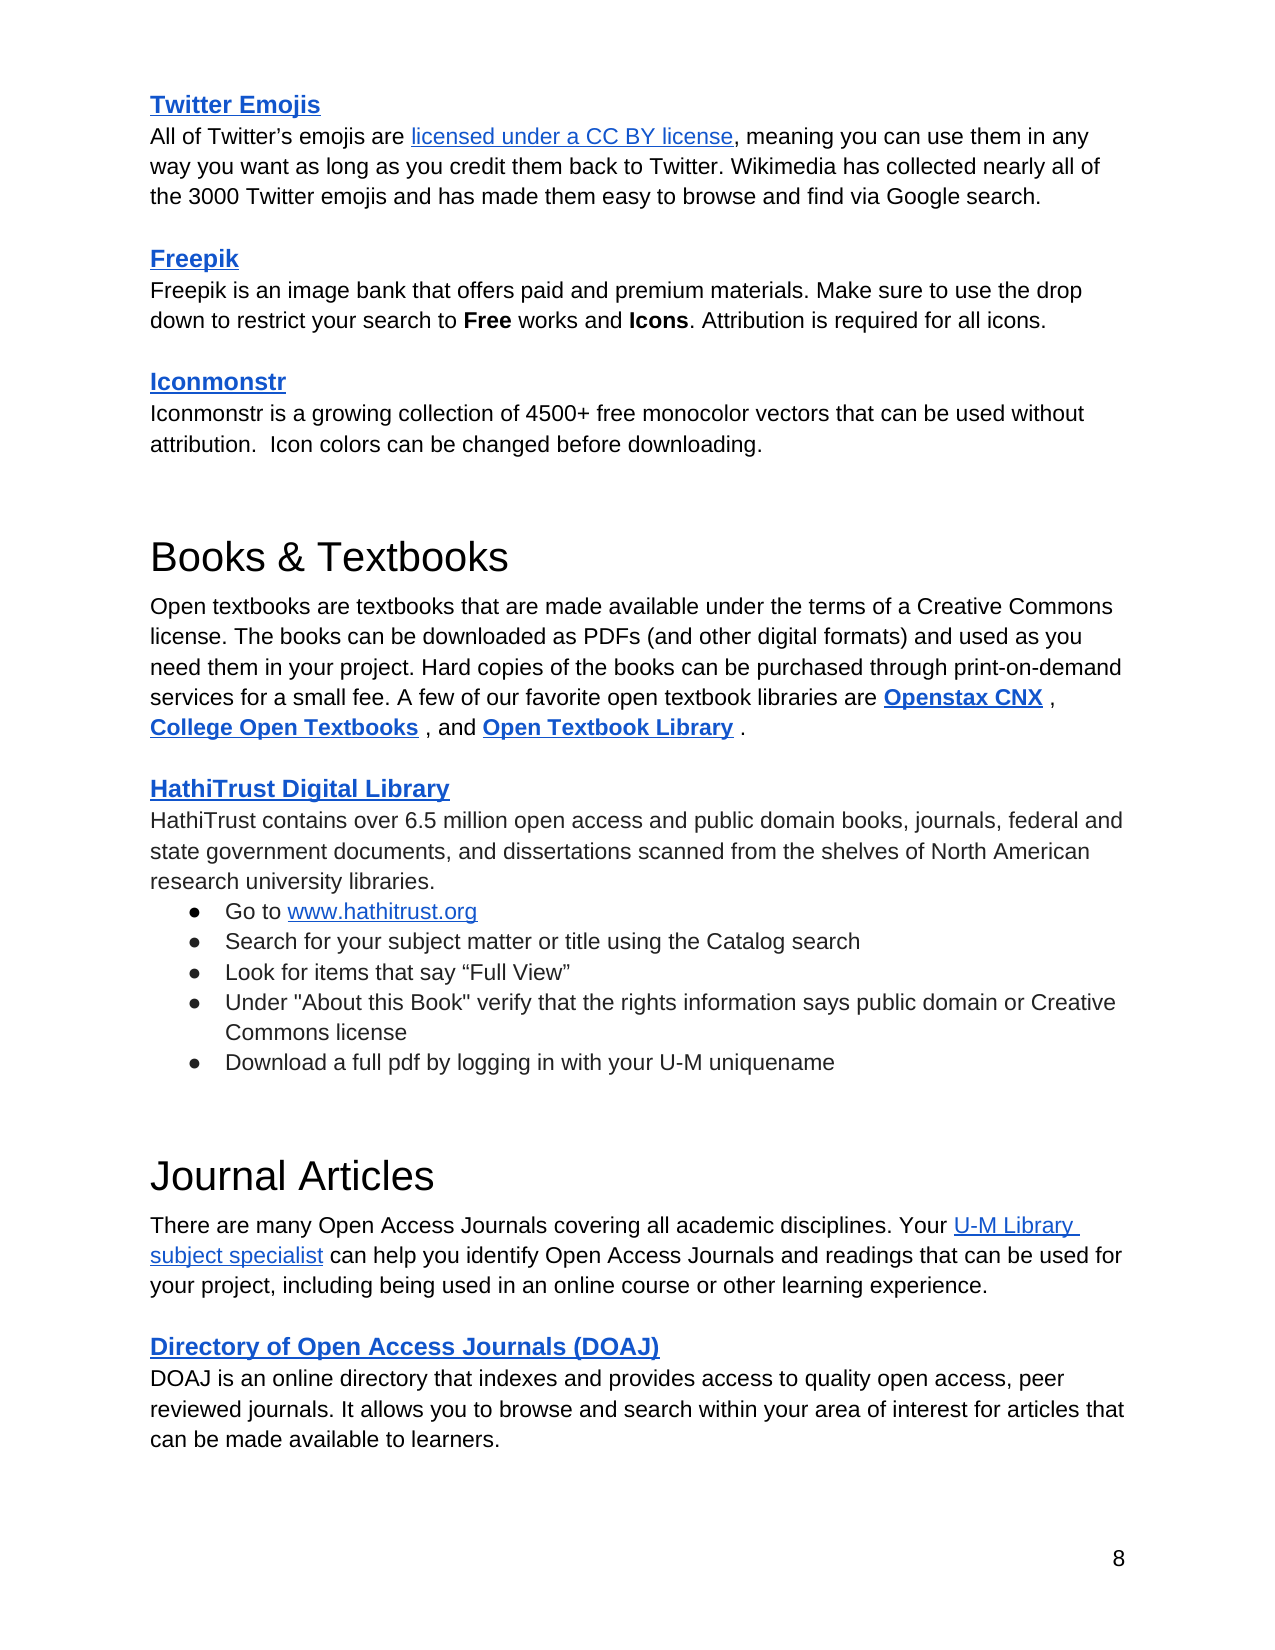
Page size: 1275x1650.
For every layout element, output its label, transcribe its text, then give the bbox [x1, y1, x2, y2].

text Freepik is an image bank that offers paid and premium materials. Make sure to use the drop down to restrict your search to Free works and Icons. Attribution is required for all icons. [150, 277, 1125, 333]
subtitle Journal Articles [150, 1151, 1125, 1199]
list Go to www.hathitrust.org [187, 898, 1125, 924]
text HathiTrust contains over 6.5 million open access and public domain books, journals, federal and state government documents, and dissertations scanned from the shelves of North American research university libraries. [150, 807, 1125, 894]
text Iconmonstr is a growing collection of 4500+ free monocolor vectors that can be used without attribution. Icon colors can be changed before downloading. [150, 400, 1125, 457]
list Search for your subject matter or title using the Catalog search [187, 928, 1125, 954]
text All of Twitter’s emojis are licensed under a CC BY license, meaning you can use them in any way you want as long as you credit them back to Twitter. Wikimedia has collected nearly all of the 3000 Twitter emojis and has made them easy to browse and find via Google search. [150, 123, 1125, 210]
subtitle Iconmonstr [150, 367, 1125, 396]
subtitle Directory of Open Access Journals (DOAJ) [150, 1332, 1125, 1361]
list Under "About this Book" verify that the rights information says public domain or Creative Commons license [187, 989, 1125, 1045]
list Look for items that say “Full View” [187, 958, 1125, 985]
text There are many Open Access Journals covering all academic disciplines. Your U-M Library subject specialist can help you identify Open Access Journals and readings that can be used for your project, including being used in an online course or other learning experience. [150, 1212, 1125, 1298]
subtitle Freepik [150, 244, 1125, 272]
text DOAJ is an online directory that indexes and provides access to quality open access, peer reviewed journals. It allows you to browse and search within your area of interest for articles that can be made available to learners. [150, 1365, 1125, 1452]
subtitle Twitter Emojis [150, 90, 1125, 119]
list Download a full pdf by logging in with your U-M uniquename [187, 1049, 1125, 1075]
text Open textbooks are textbooks that are made available under the terms of a Creative Commons license. The books can be downloaded as PDFs (and other digital formats) and used as you need them in your project. Hard copies of the books can be purchased through print-on-demand services for a small fee. A few of our favorite open textbook libraries are Openstax CNX , College Open Textbooks , and Open Textbook Library . [150, 593, 1125, 740]
subtitle Books & Textbooks [150, 533, 1125, 581]
subtitle HathiTrust Digital Library [150, 774, 1125, 803]
